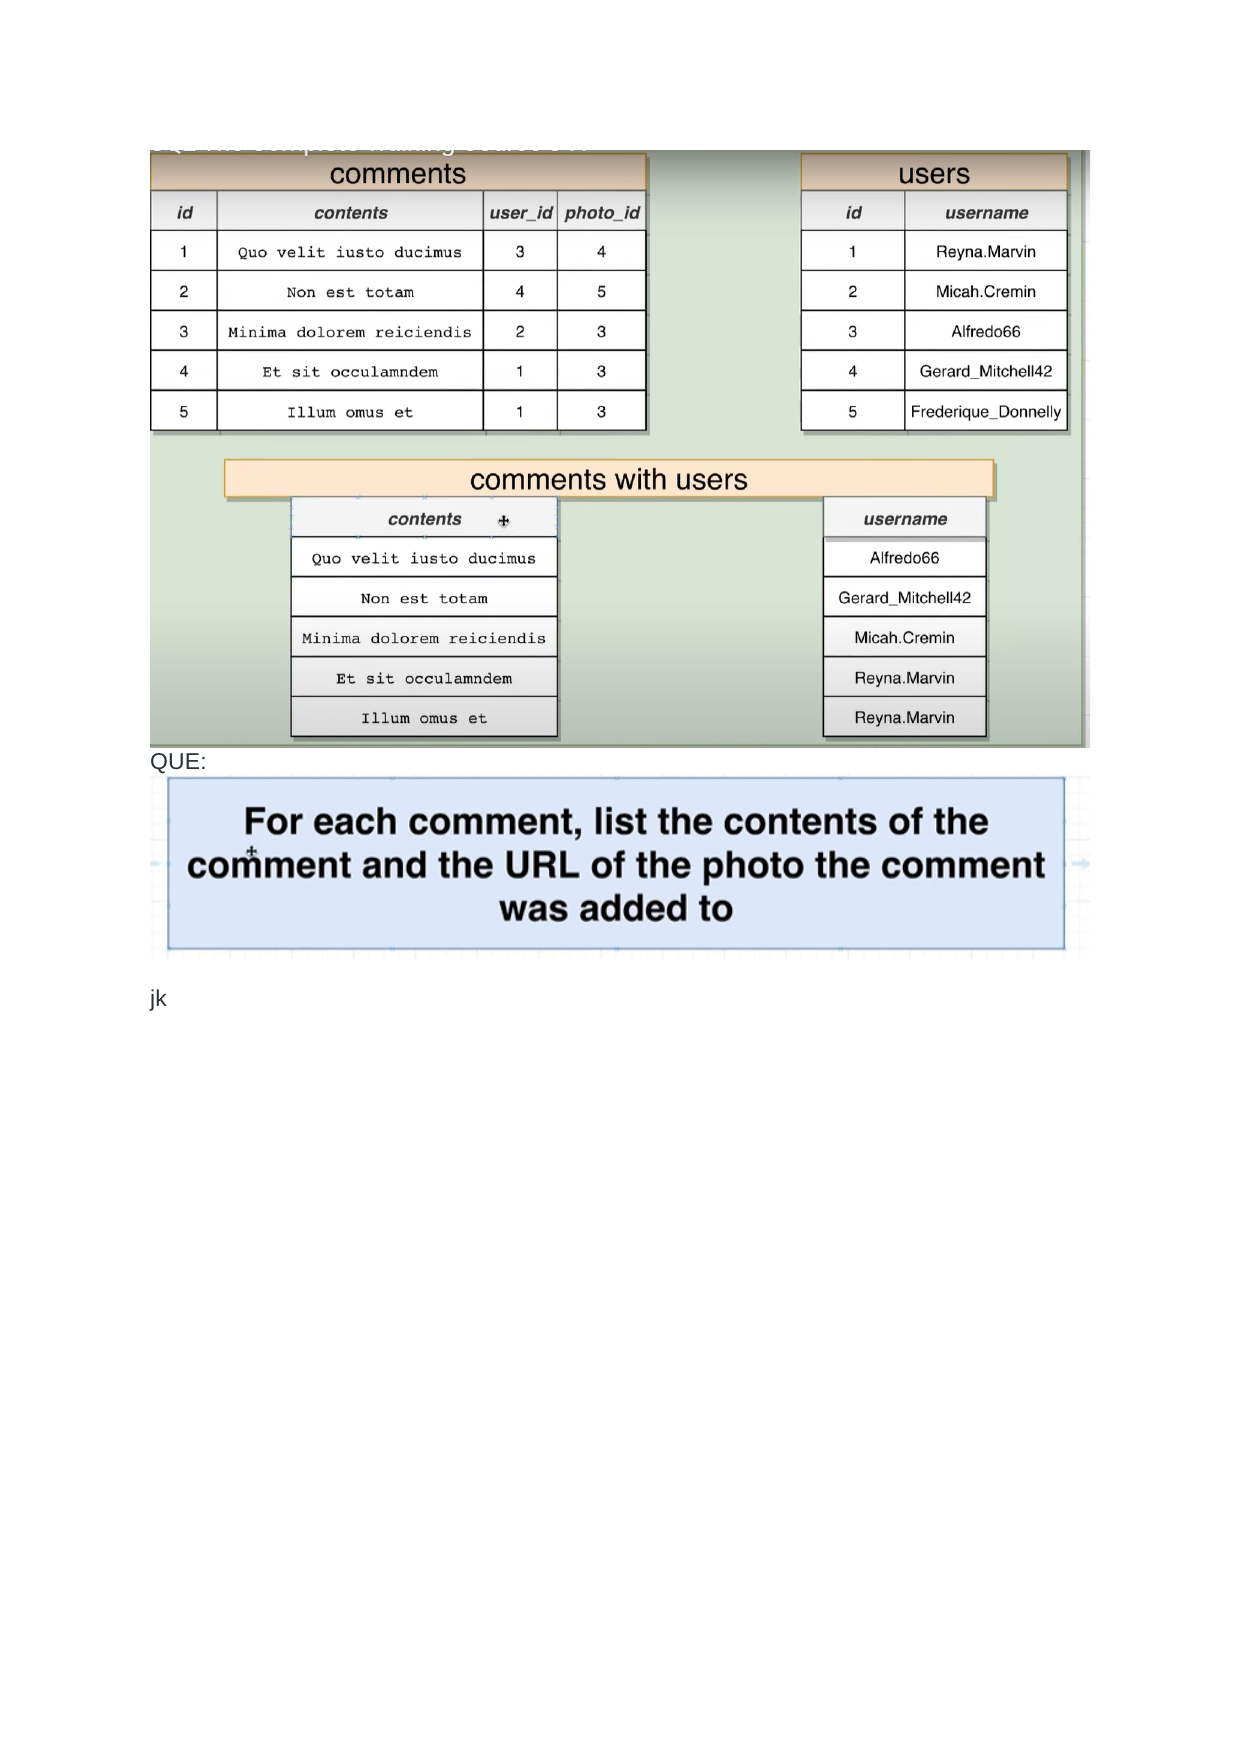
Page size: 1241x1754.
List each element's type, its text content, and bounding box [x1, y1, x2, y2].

picture [150, 774, 1091, 959]
text after running this query we will get the following result QUE: jk [150, 959, 1090, 1011]
picture [150, 150, 1091, 748]
text after running this query we will get the following result QUE: jk [150, 748, 1090, 774]
